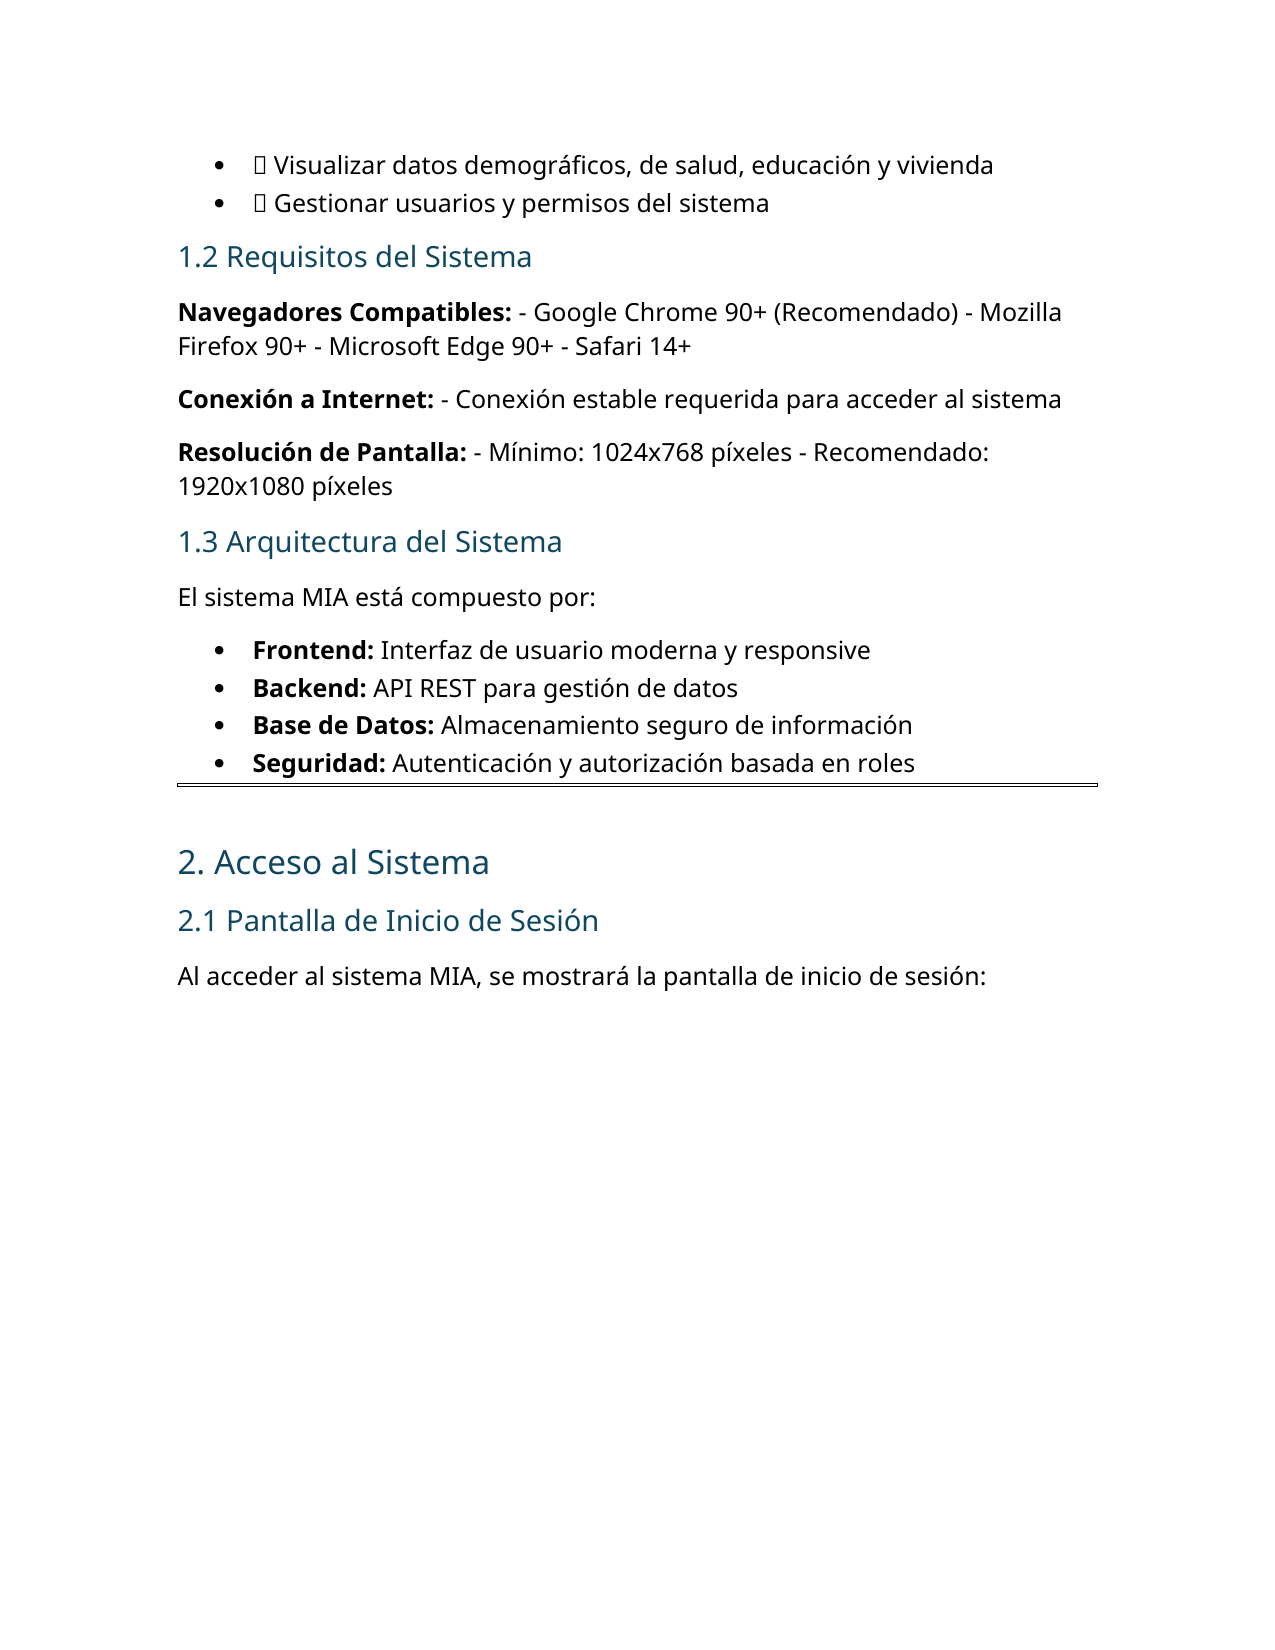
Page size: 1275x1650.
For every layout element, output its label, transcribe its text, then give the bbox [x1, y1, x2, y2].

text Conexión a Internet: - Conexión estable requerida para acceder al sistema [177, 381, 1098, 416]
list Base de Datos: Almacenamiento seguro de información [215, 708, 1098, 742]
text El sistema MIA está compuesto por: [177, 579, 1098, 614]
subtitle 1.2 Requisitos del Sistema [177, 236, 1098, 276]
subtitle 2. Acceso al Sistema [177, 838, 1098, 884]
list ✅ Gestionar usuarios y permisos del sistema [215, 185, 1098, 219]
list Seguridad: Autenticación y autorización basada en roles [215, 746, 1098, 780]
list Frontend: Interfaz de usuario moderna y responsive [215, 632, 1098, 666]
text Navegadores Compatibles: - Google Chrome 90+ (Recomendado) - Mozilla Firefox 90+ - Microsoft Edge 90+ - Safari 14+ [177, 294, 1098, 363]
subtitle 1.3 Arquitectura del Sistema [177, 521, 1098, 561]
subtitle 2.1 Pantalla de Inicio de Sesión [177, 901, 1098, 940]
text Resolución de Pantalla: - Mínimo: 1024x768 píxeles - Recomendado: 1920x1080 píxeles [177, 434, 1098, 502]
text Al acceder al sistema MIA, se mostrará la pantalla de inicio de sesión: [177, 959, 1098, 993]
list ✅ Visualizar datos demográficos, de salud, educación y vivienda [215, 148, 1098, 182]
list Backend: API REST para gestión de datos [215, 670, 1098, 704]
